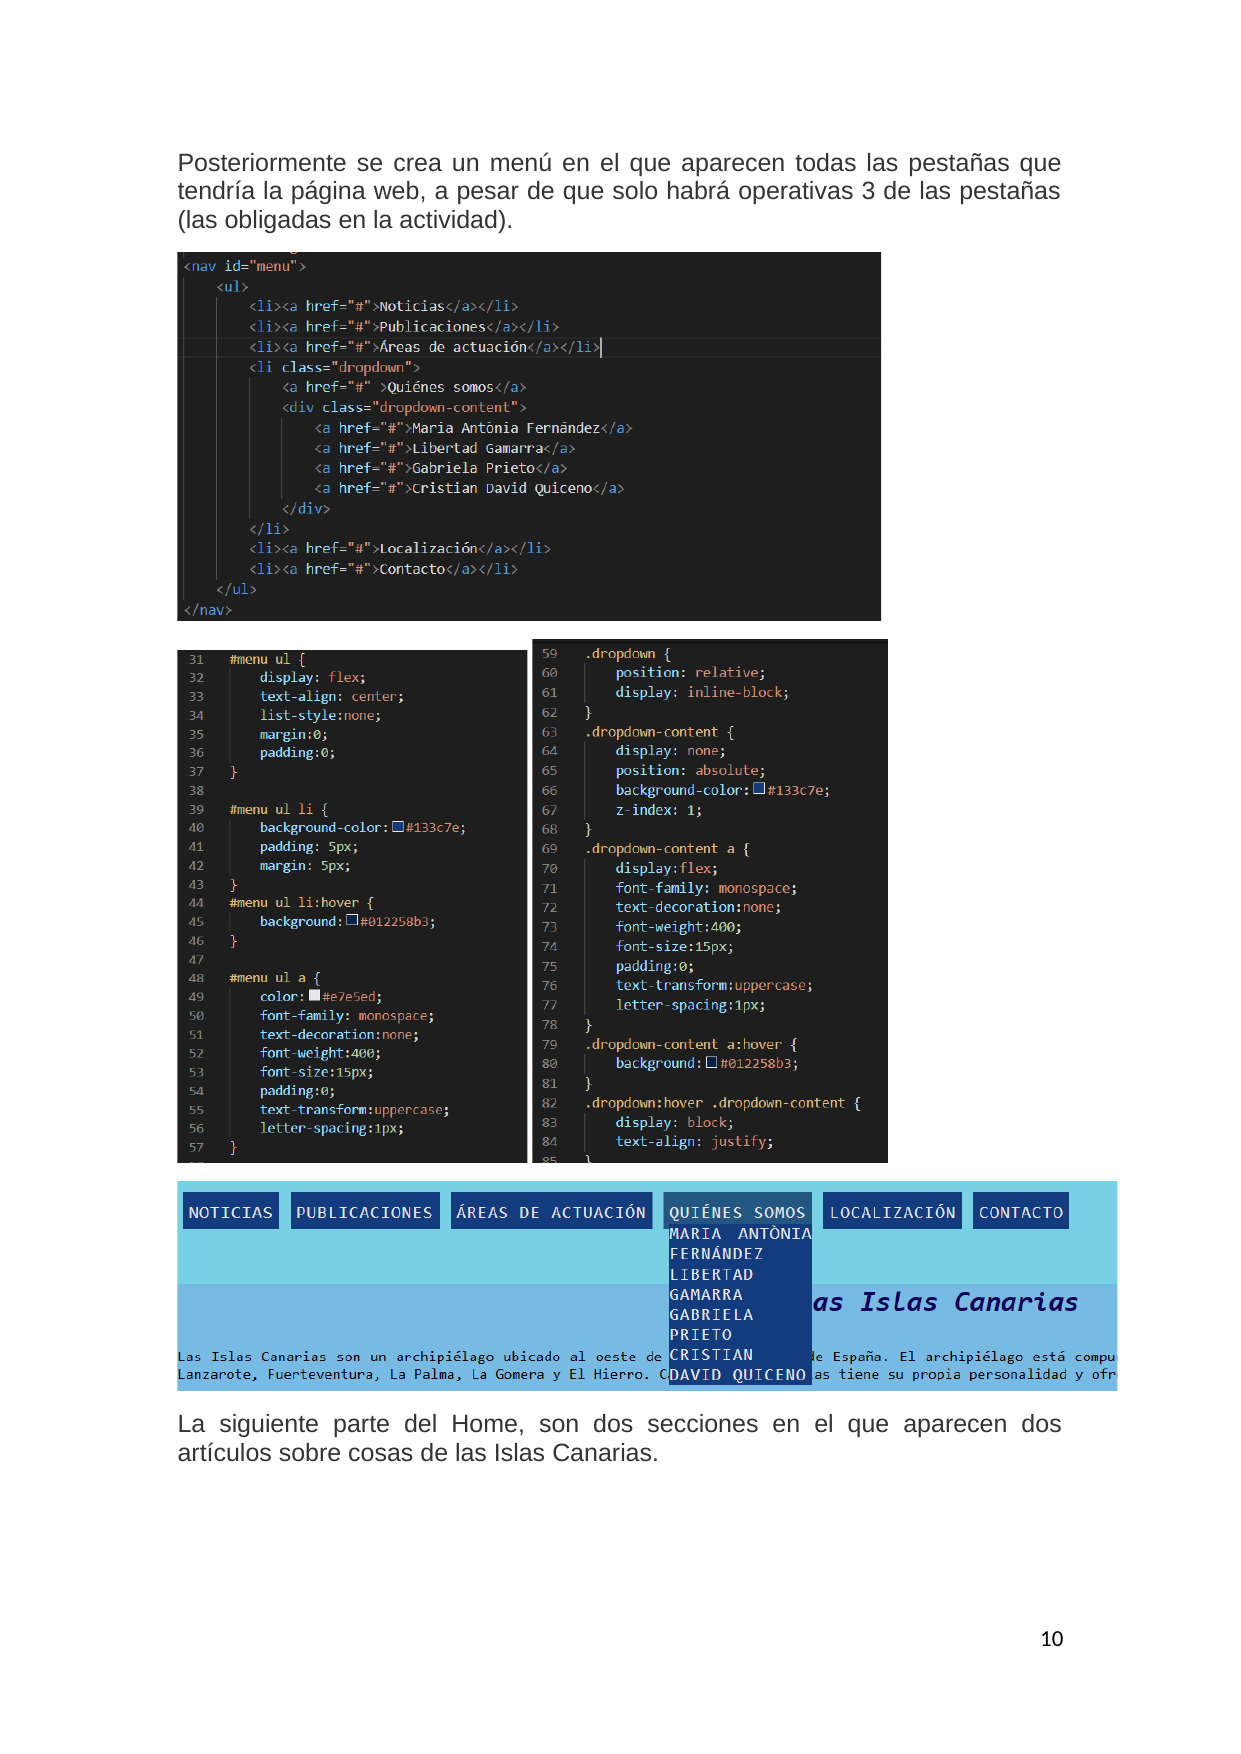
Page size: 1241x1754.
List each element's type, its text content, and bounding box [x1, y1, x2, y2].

text La siguiente parte del Home, son dos secciones en el que aparecen dos artículos sobre cosas de las Islas Canarias. [177, 1409, 1063, 1467]
picture [177, 650, 528, 1163]
text Posteriormente se crea un menú en el que aparecen todas las pestañas que tendría la página web, a pesar de que solo habrá operativas 3 de las pestañas (las obligadas en la actividad). [177, 148, 1063, 234]
picture [177, 1181, 1118, 1391]
picture [177, 252, 882, 621]
picture [532, 639, 888, 1163]
